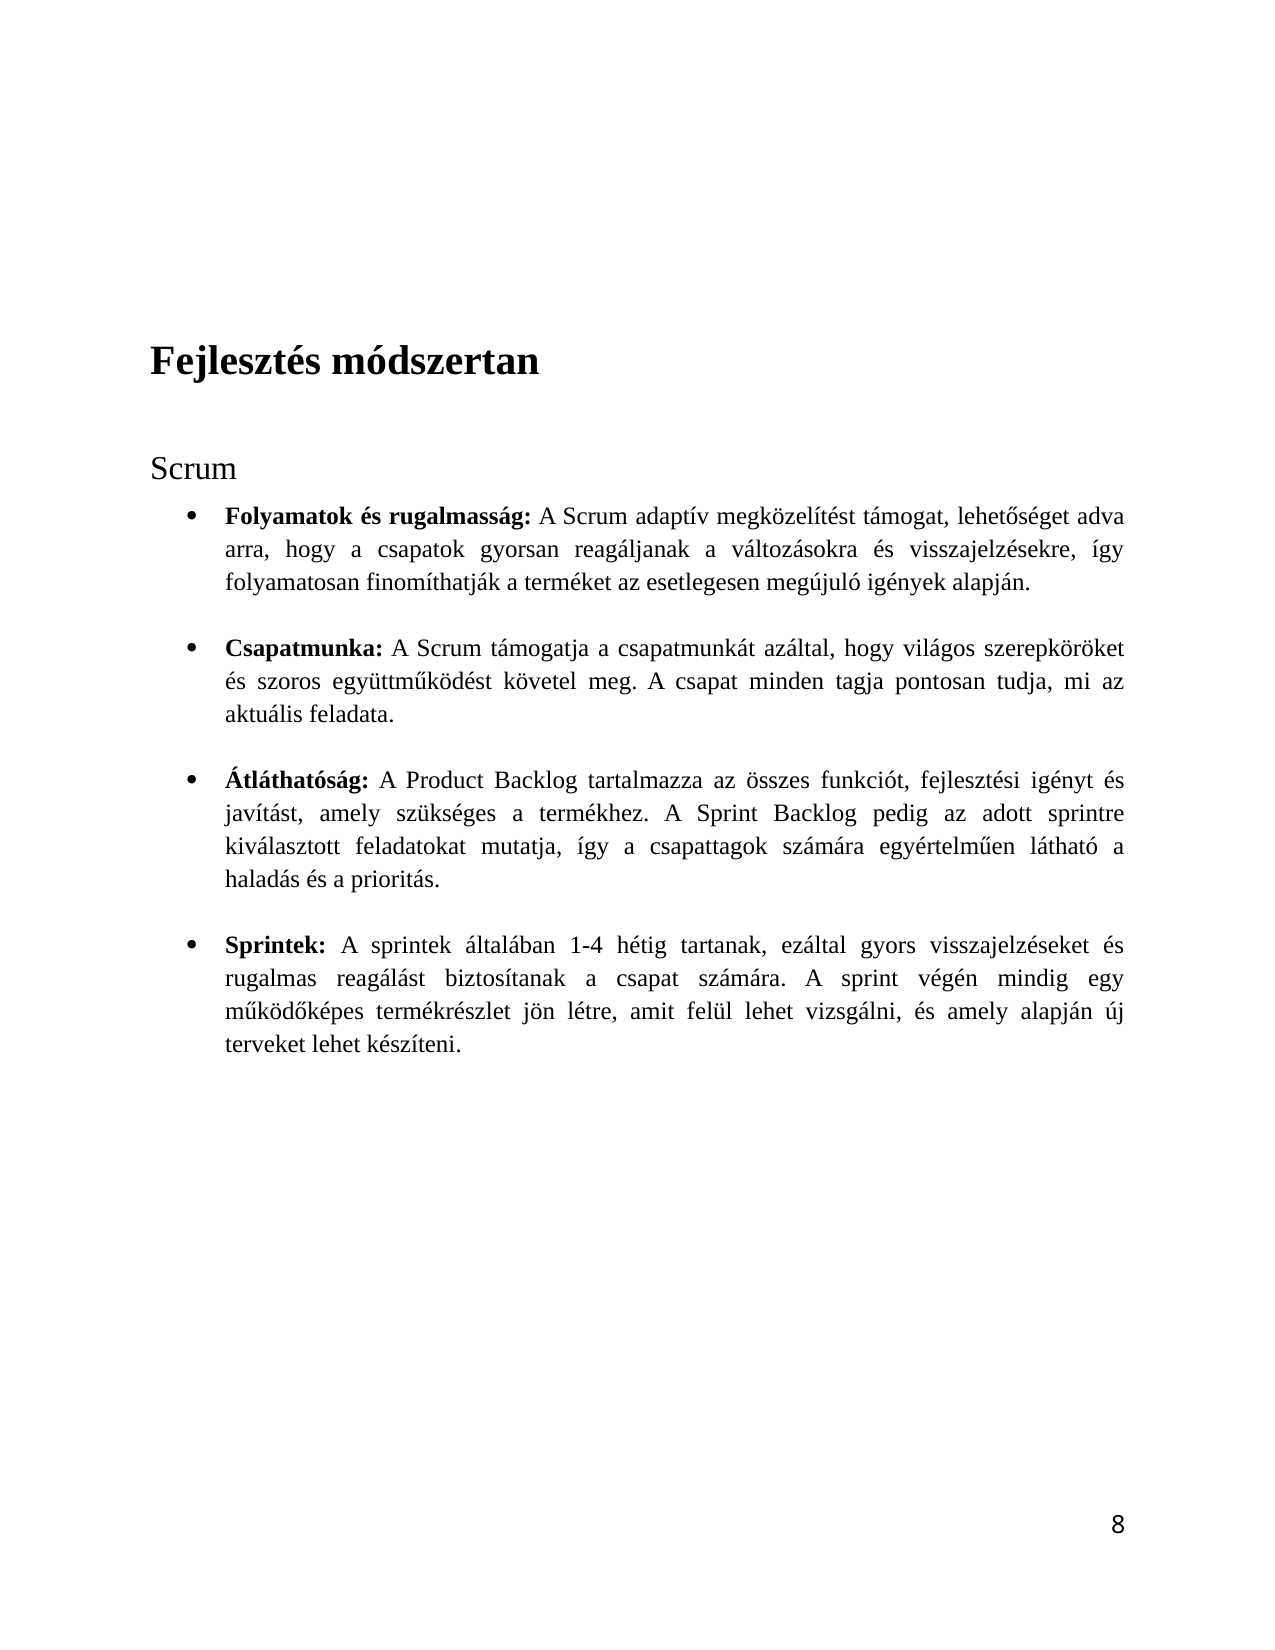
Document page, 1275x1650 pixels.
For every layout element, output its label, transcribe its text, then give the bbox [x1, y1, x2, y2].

list Csapatmunka: A Scrum támogatja a csapatmunkát azáltal, hogy világos szerepköröket és szoros együttműködést követel meg. A csapat minden tagja pontosan tudja, mi az aktuális feladata. [187, 633, 1125, 728]
subtitle Scrum [150, 448, 1125, 487]
list Átláthatóság: A Product Backlog tartalmazza az összes funkciót, fejlesztési igényt és javítást, amely szükséges a termékhez. A Sprint Backlog pedig az adott sprintre kiválasztott feladatokat mutatja, így a csapattagok számára egyértelműen látható a haladás és a prioritás. [187, 765, 1125, 893]
subtitle Fejlesztés módszertan [150, 335, 1125, 383]
list Sprintek: A sprintek általában 1-4 hétig tartanak, ezáltal gyors visszajelzéseket és rugalmas reagálást biztosítanak a csapat számára. A sprint végén mindig egy működőképes termékrészlet jön létre, amit felül lehet vizsgálni, és amely alapján új terveket lehet készíteni. [187, 930, 1125, 1058]
list Folyamatok és rugalmasság: A Scrum adaptív megközelítést támogat, lehetőséget adva arra, hogy a csapatok gyorsan reagáljanak a változásokra és visszajelzésekre, így folyamatosan finomíthatják a terméket az esetlegesen megújuló igények alapján. [187, 501, 1125, 596]
